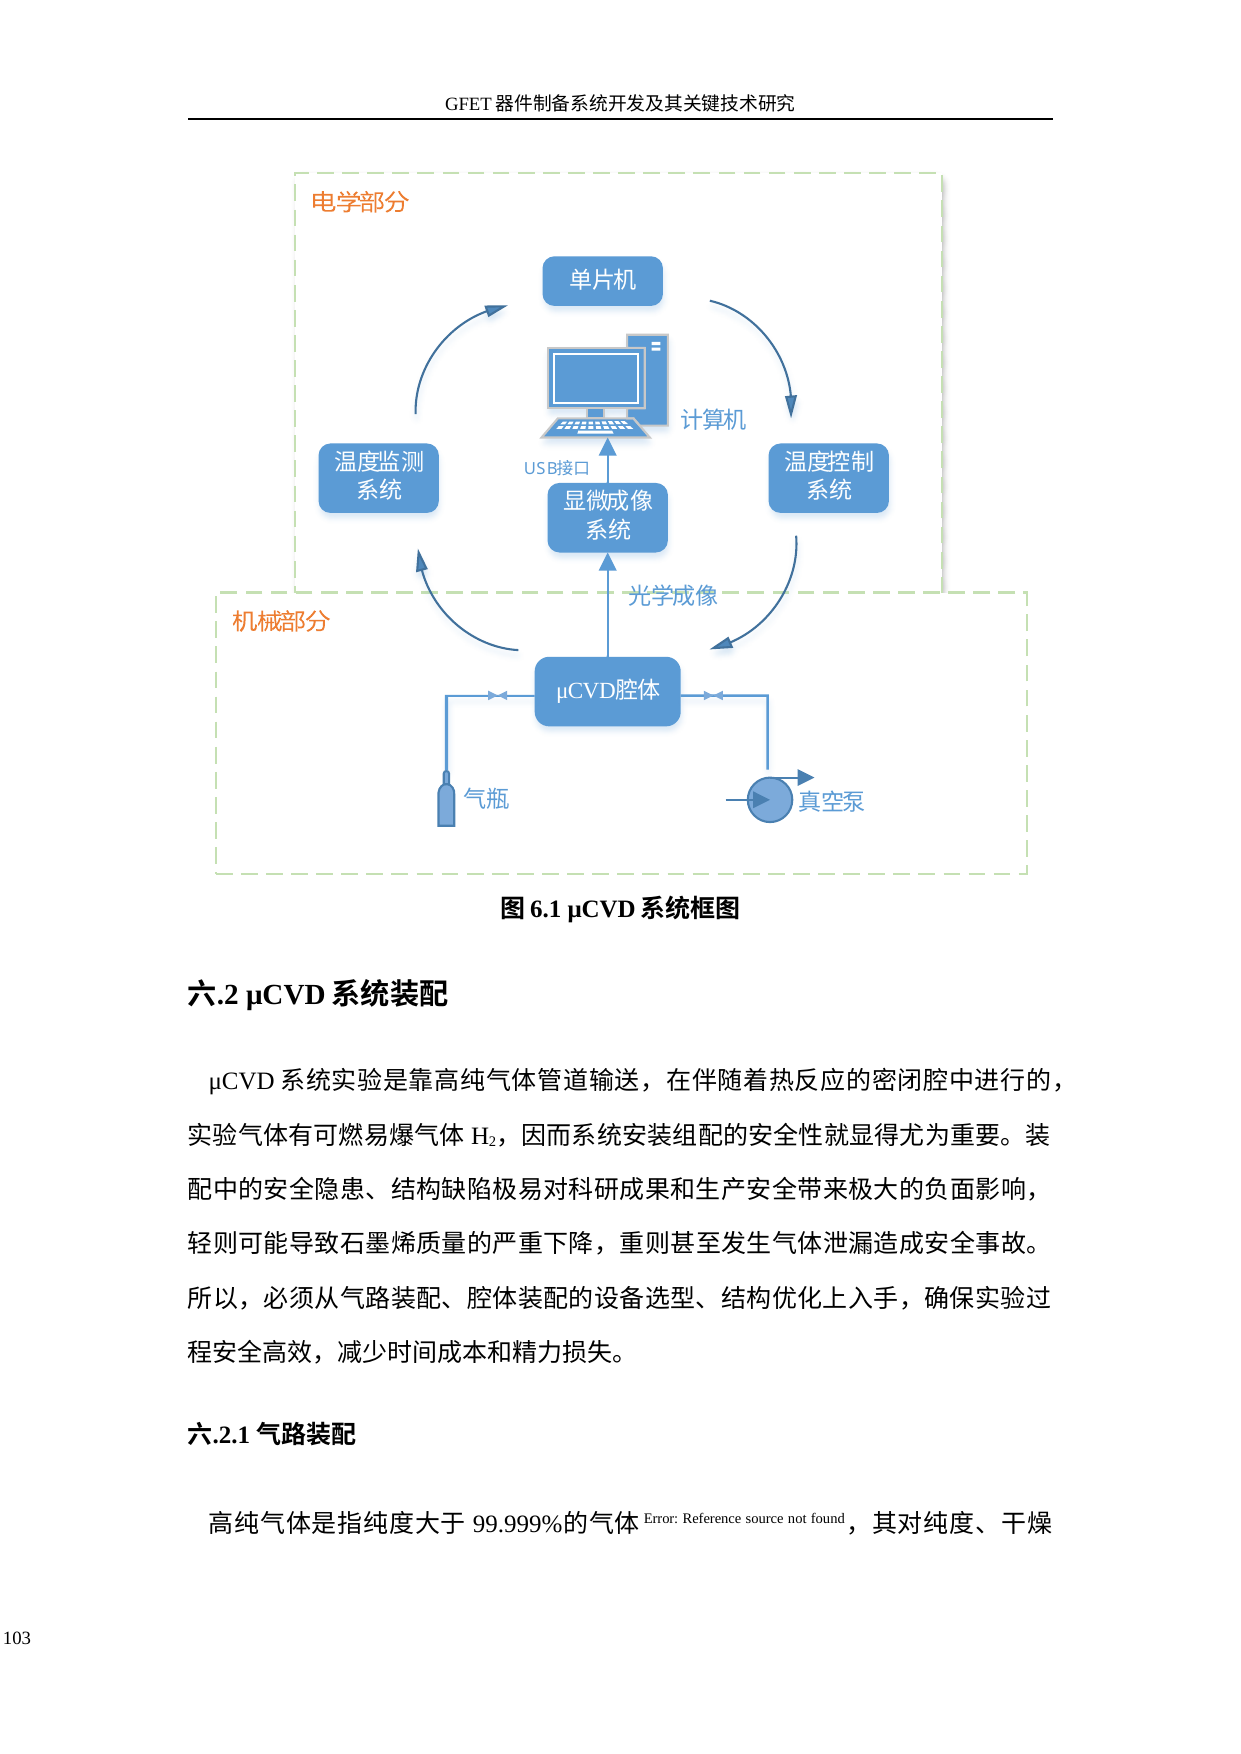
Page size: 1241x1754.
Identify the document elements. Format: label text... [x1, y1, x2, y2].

text 图6.1 μCVD系统框图 [187, 889, 1053, 925]
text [187, 1504, 1053, 1540]
subtitle 气路装配 [187, 1414, 1053, 1450]
subtitle μCVD系统装配 [187, 970, 1053, 1013]
text μCVD系统实验是靠高纯气体管道输送，在伴随着热反应的密闭腔中进行的，实验气体有可燃易爆气体H2，因而系统安装组配的安全性就显得尤为重要。装配中的安全隐患、结构缺陷极易对科研成果和生产安全带来极大的负面影响，轻则可能导致石墨烯质量的严重下降，重则甚至发生气体泄漏造成安全事故。所以，必须从气路装配、腔体装配的设备选型、结构优化上入手，确保实验过程安全高效，减少时间成本和精力损失。 [187, 1061, 1053, 1369]
